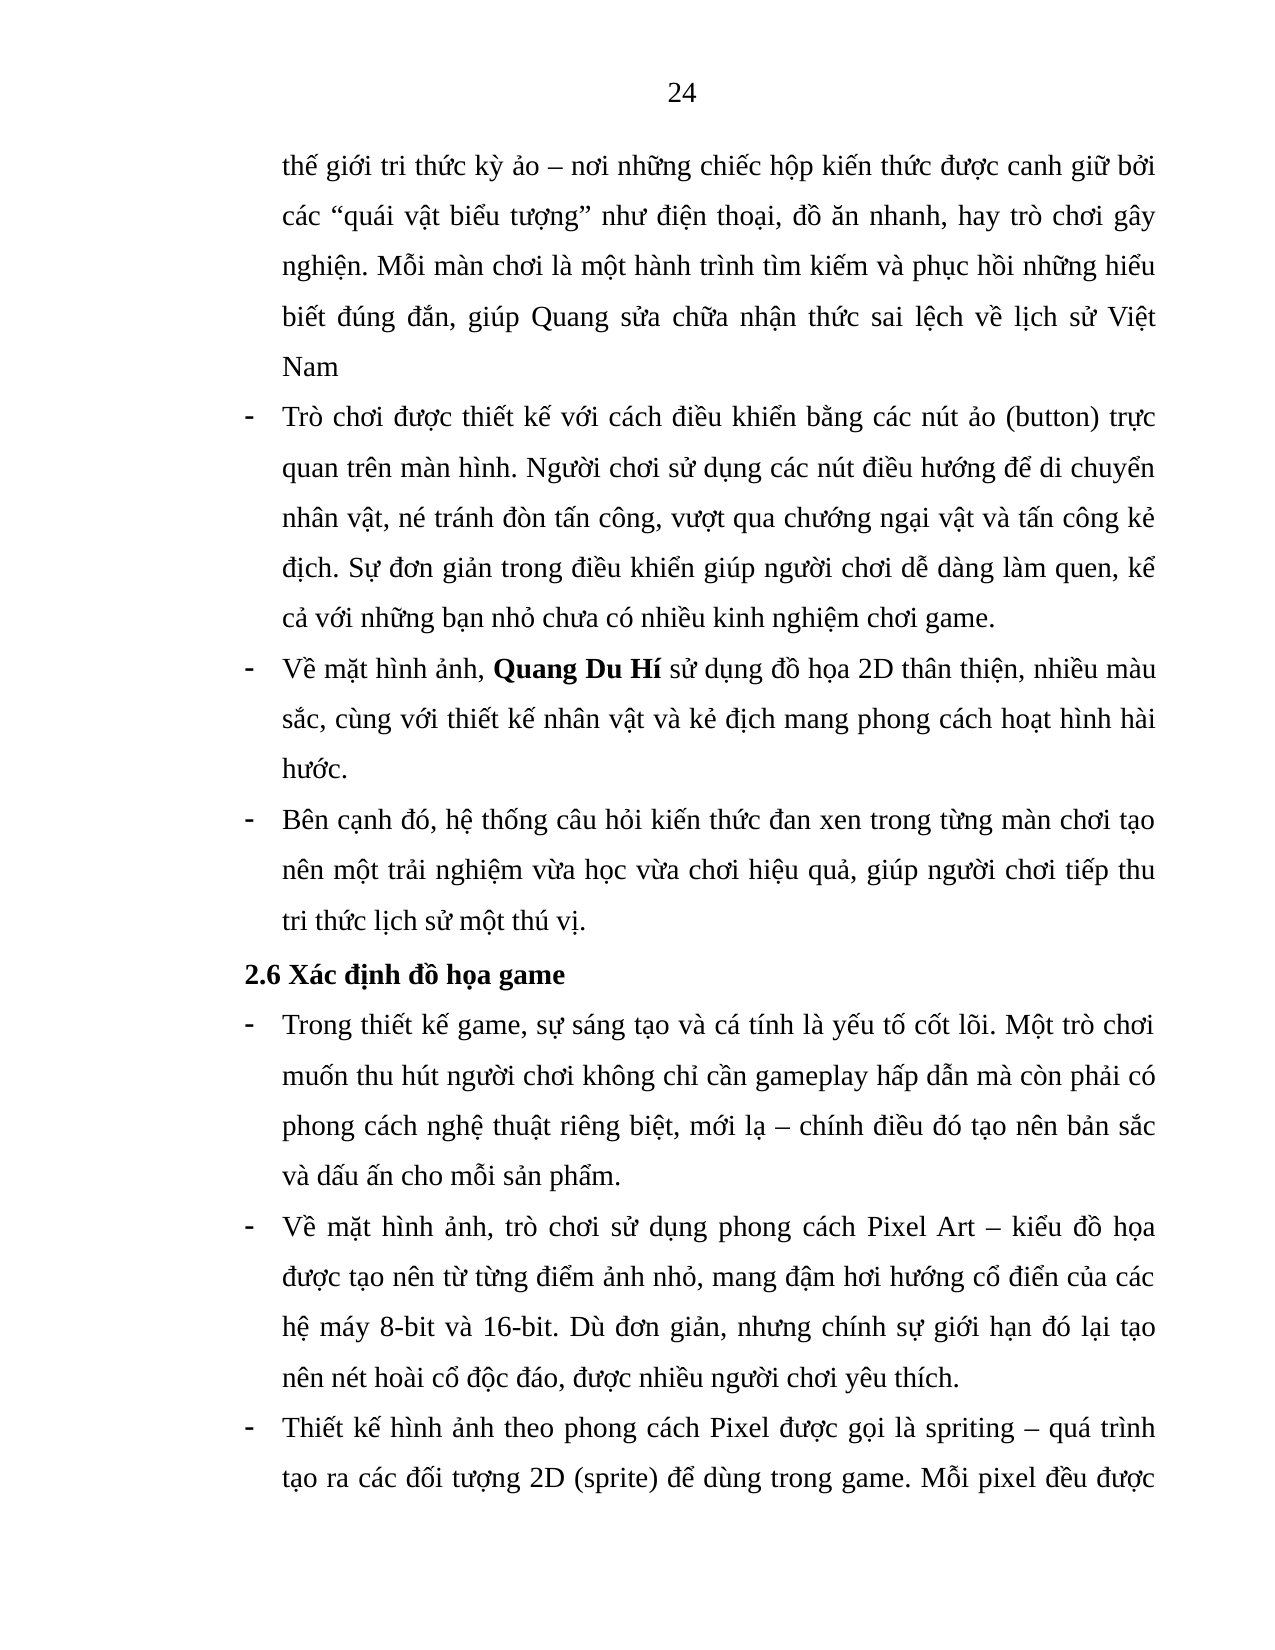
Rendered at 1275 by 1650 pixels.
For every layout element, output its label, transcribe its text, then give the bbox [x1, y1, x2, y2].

list Trò chơi được thiết kế với cách điều khiển bằng các nút ảo (button) trực quan trên màn hình. Người chơi sử dụng các nút điều hướng để di chuyển nhân vật, né tránh đòn tấn công, vượt qua chướng ngại vật và tấn công kẻ địch. Sự đơn giản trong điều khiển giúp người chơi dễ dàng làm quen, kể cả với những bạn nhỏ chưa có nhiều kinh nghiệm chơi game. [244, 399, 1157, 634]
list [244, 1410, 1157, 1494]
list Trong thiết kế game, sự sáng tạo và cá tính là yếu tố cốt lõi. Một trò chơi muốn thu hút người chơi không chỉ cần gameplay hấp dẫn mà còn phải có phong cách nghệ thuật riêng biệt, mới lạ – chính điều đó tạo nên bản sắc và dấu ấn cho mỗi sản phẩm. [244, 1007, 1157, 1192]
list Về mặt hình ảnh, Quang Du Hí sử dụng đồ họa 2D thân thiện, nhiều màu sắc, cùng với thiết kế nhân vật và kẻ địch mang phong cách hoạt hình hài hước. [244, 651, 1157, 785]
list Bên cạnh đó, hệ thống câu hỏi kiến thức đan xen trong từng màn chơi tạo nên một trải nghiệm vừa học vừa chơi hiệu quả, giúp người chơi tiếp thu tri thức lịch sử một thú vị. [244, 802, 1157, 936]
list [244, 148, 1157, 382]
list Về mặt hình ảnh, trò chơi sử dụng phong cách Pixel Art – kiểu đồ họa được tạo nên từ từng điểm ảnh nhỏ, mang đậm hơi hướng cổ điển của các hệ máy 8-bit và 16-bit. Dù đơn giản, nhưng chính sự giới hạn đó lại tạo nên nét hoài cổ độc đáo, được nhiều người chơi yêu thích. [244, 1209, 1157, 1393]
subtitle Xác định đồ họa game [244, 957, 1157, 991]
